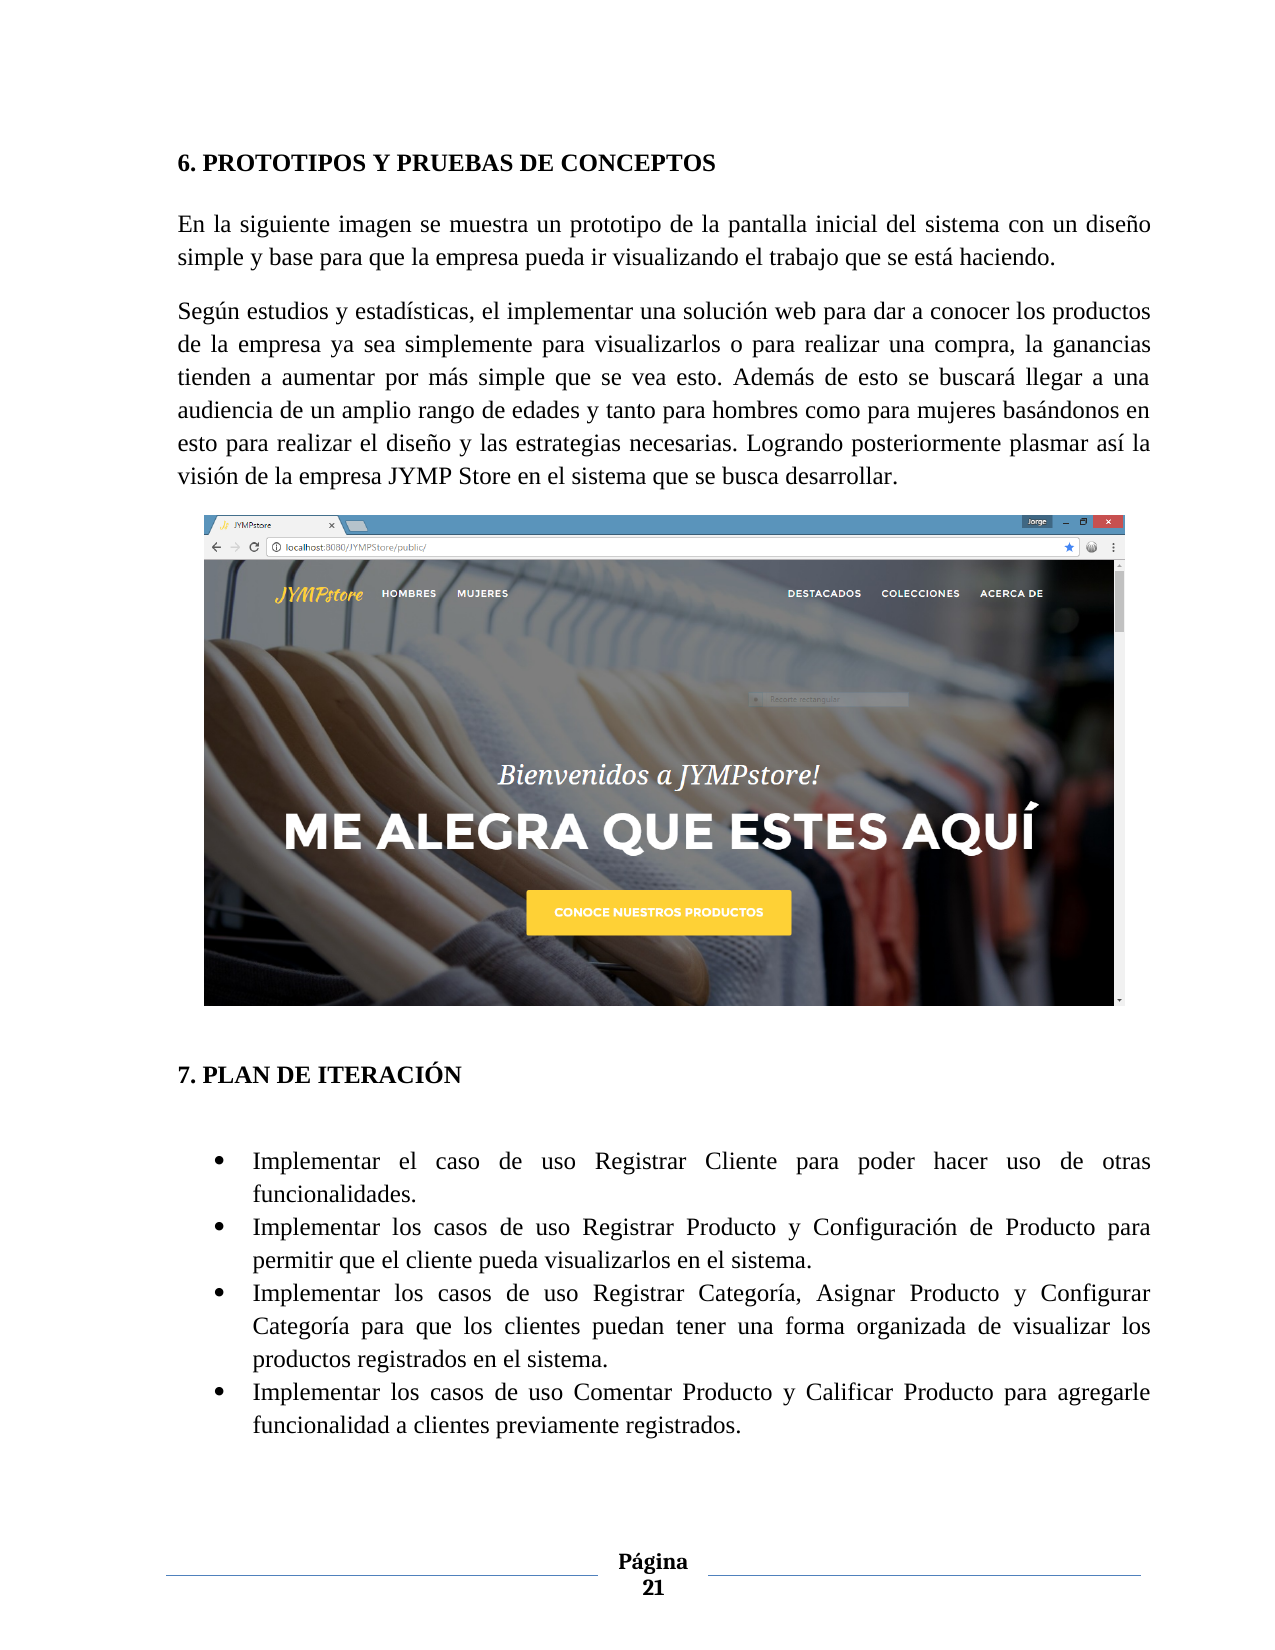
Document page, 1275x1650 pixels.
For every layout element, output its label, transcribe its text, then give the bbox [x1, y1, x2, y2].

list Implementar los casos de uso Registrar Categoría, Asignar Producto y Configurar Categoría para que los clientes puedan tener una forma organizada de visualizar los productos registrados en el sistema. [215, 1278, 1152, 1373]
text En la siguiente imagen se muestra un prototipo de la pantalla inicial del sistema con un diseño simple y base para que la empresa pueda ir visualizando el trabajo que se está haciendo. [177, 209, 1152, 271]
subtitle 6. PROTOTIPOS Y PRUEBAS DE CONCEPTOS [177, 148, 1152, 176]
list Implementar los casos de uso Comentar Producto y Calificar Producto para agregarle funcionalidad a clientes previamente registrados. [215, 1377, 1152, 1439]
list Implementar el caso de uso Registrar Cliente para poder hacer uso de otras funcionalidades. [215, 1146, 1152, 1208]
picture [204, 515, 1125, 1006]
subtitle 7. PLAN DE ITERACIÓN [177, 1060, 1152, 1089]
list Implementar los casos de uso Registrar Producto y Configuración de Producto para permitir que el cliente pueda visualizarlos en el sistema. [215, 1212, 1152, 1274]
text Según estudios y estadísticas, el implementar una solución web para dar a conocer los productos de la empresa ya sea simplemente para visualizarlos o para realizar una compra, la ganancias tienden a aumentar por más simple que se vea esto. Además de esto se buscará llegar a una audiencia de un amplio rango de edades y tanto para hombres como para mujeres basándonos en esto para realizar el diseño y las estrategias necesarias. Logrando posteriormente plasmar así la visión de la empresa JYMP Store en el sistema que se busca desarrollar. [177, 296, 1152, 490]
